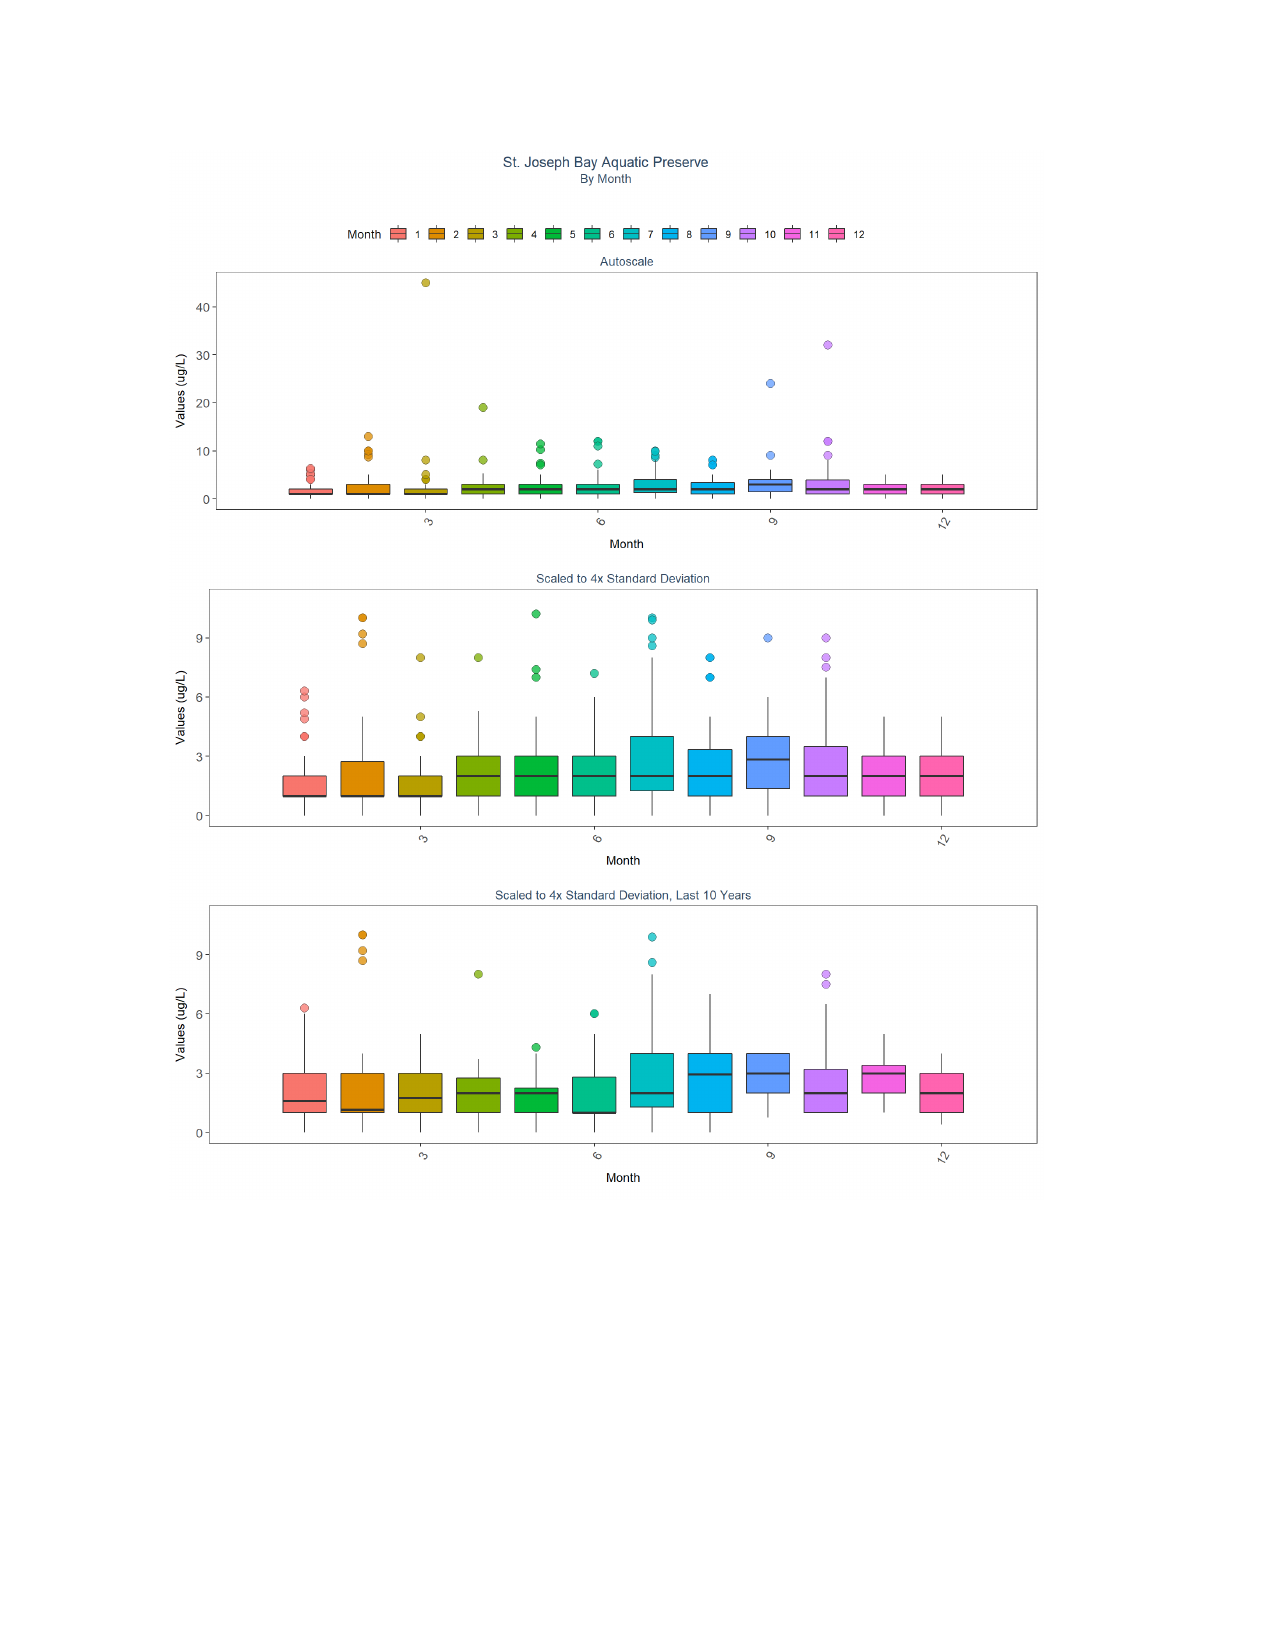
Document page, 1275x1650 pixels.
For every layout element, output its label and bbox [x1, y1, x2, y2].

picture [168, 150, 1044, 1200]
